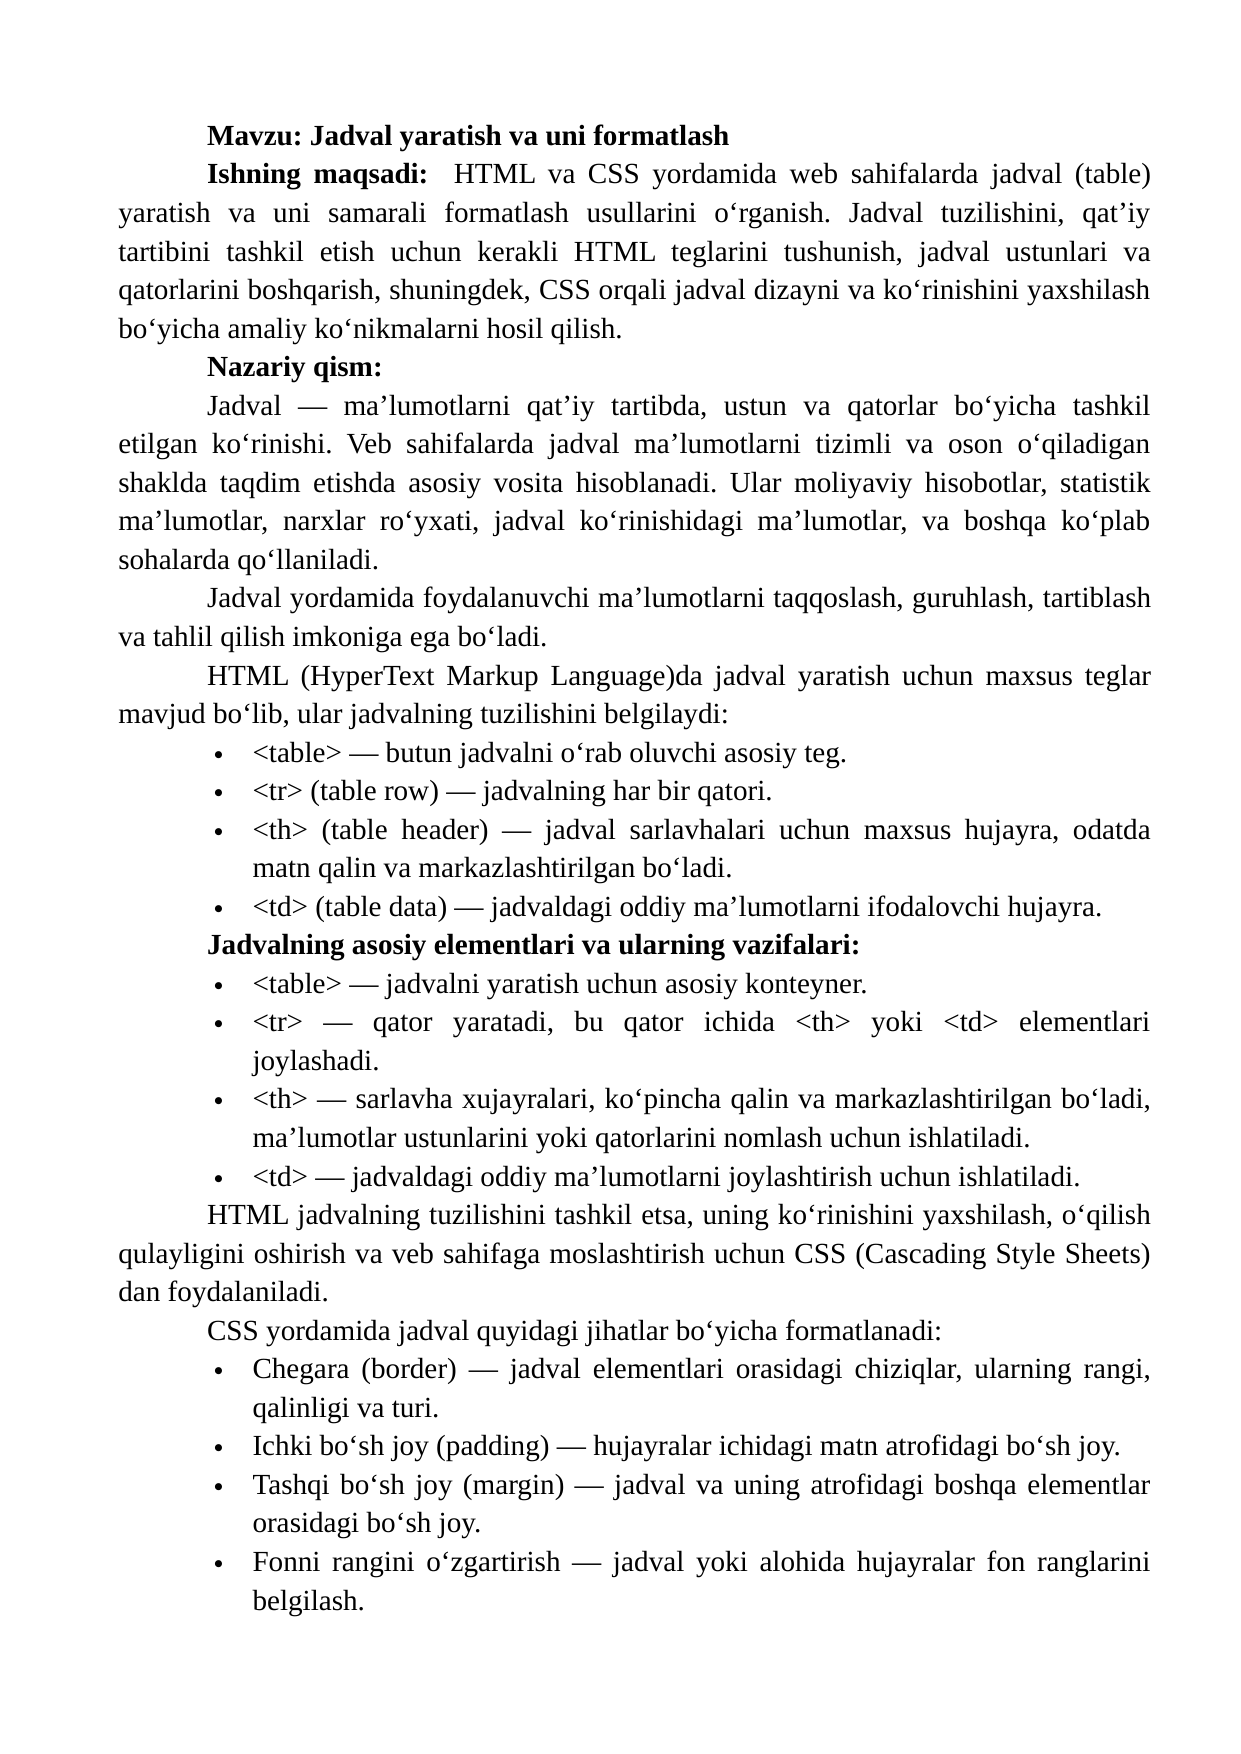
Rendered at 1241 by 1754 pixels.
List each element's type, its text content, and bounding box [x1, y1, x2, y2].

list <table> — jadvalni yaratish uchun asosiy konteyner. [215, 966, 1152, 999]
list <tr> — qator yaratadi, bu qator ichida <th> yoki <td> elementlari joylashadi. [215, 1004, 1152, 1077]
text Jadvalning asosiy elementlari va ularning vazifalari: [118, 927, 1152, 961]
text Nazariy qism: [118, 349, 1152, 383]
list <td> (table data) — jadvaldagi oddiy ma’lumotlarni ifodalovchi hujayra. [215, 889, 1152, 922]
text Jadval yordamida foydalanuvchi ma’lumotlarni taqqoslash, guruhlash, tartiblash va tahlil qilish imkoniga ega bo‘ladi. [118, 581, 1152, 653]
list Fonni rangini o‘zgartirish — jadval yoki alohida hujayralar fon ranglarini belgilash. [215, 1544, 1152, 1616]
list <th> (table header) — jadval sarlavhalari uchun maxsus hujayra, odatda matn qalin va markazlashtirilgan bo‘ladi. [215, 812, 1152, 884]
list <td> — jadvaldagi oddiy ma’lumotlarni joylashtirish uchun ishlatiladi. [215, 1159, 1152, 1192]
text Jadval — ma’lumotlarni qat’iy tartibda, ustun va qatorlar bo‘yicha tashkil etilgan ko‘rinishi. Veb sahifalarda jadval ma’lumotlarni tizimli va oson o‘qiladigan shaklda taqdim etishda asosiy vosita hisoblanadi. Ular moliyaviy hisobotlar, statistik ma’lumotlar, narxlar ro‘yxati, jadval ko‘rinishidagi ma’lumotlar, va boshqa ko‘plab sohalarda qo‘llaniladi. [118, 388, 1152, 576]
text Mavzu: Jadval yaratish va uni formatlash [118, 118, 1152, 152]
text CSS yordamida jadval quyidagi jihatlar bo‘yicha formatlanadi: [118, 1313, 1152, 1346]
list <table> — butun jadvalni o‘rab oluvchi asosiy teg. [215, 735, 1152, 768]
list Tashqi bo‘sh joy (margin) — jadval va uning atrofidagi boshqa elementlar orasidagi bo‘sh joy. [215, 1467, 1152, 1539]
text HTML (HyperText Markup Language)da jadval yaratish uchun maxsus teglar mavjud bo‘lib, ular jadvalning tuzilishini belgilaydi: [118, 658, 1152, 730]
list Chegara (border) — jadval elementlari orasidagi chiziqlar, ularning rangi, qalinligi va turi. [215, 1351, 1152, 1423]
text HTML jadvalning tuzilishini tashkil etsa, uning ko‘rinishini yaxshilash, o‘qilish qulayligini oshirish va veb sahifaga moslashtirish uchun CSS (Cascading Style Sheets) dan foydalaniladi. [118, 1197, 1152, 1308]
list <tr> (table row) — jadvalning har bir qatori. [215, 773, 1152, 807]
list <th> — sarlavha xujayralari, ko‘pincha qalin va markazlashtirilgan bo‘ladi, ma’lumotlar ustunlarini yoki qatorlarini nomlash uchun ishlatiladi. [215, 1082, 1152, 1154]
list Ichki bo‘sh joy (padding) — hujayralar ichidagi matn atrofidagi bo‘sh joy. [215, 1428, 1152, 1462]
text Ishning maqsadi: HTML va CSS yordamida web sahifalarda jadval (table) yaratish va uni samarali formatlash usullarini o‘rganish. Jadval tuzilishini, qat’iy tartibini tashkil etish uchun kerakli HTML teglarini tushunish, jadval ustunlari va qatorlarini boshqarish, shuningdek, CSS orqali jadval dizayni va ko‘rinishini yaxshilash bo‘yicha amaliy ko‘nikmalarni hosil qilish. [118, 157, 1152, 344]
